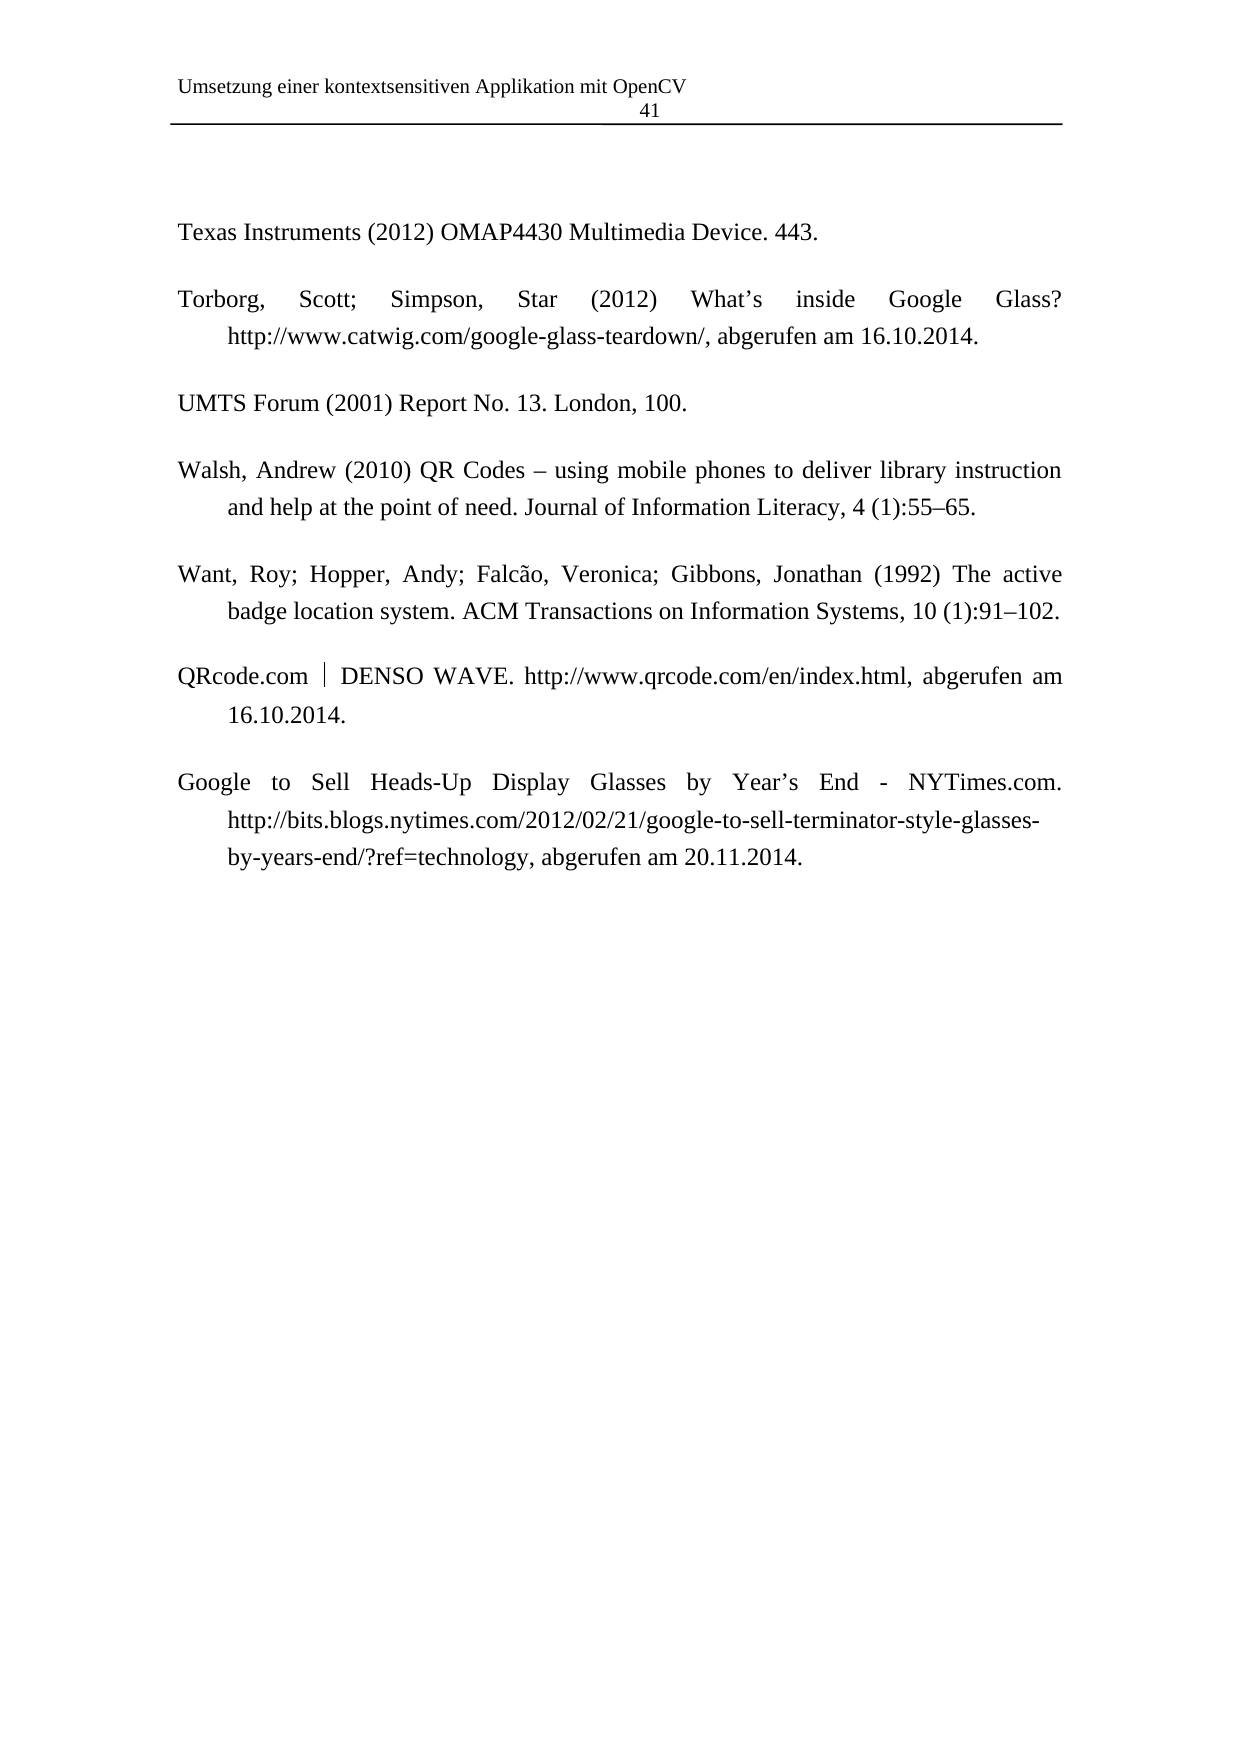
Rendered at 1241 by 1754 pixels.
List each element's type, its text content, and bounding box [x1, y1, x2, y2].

text Texas Instruments (2012) OMAP4430 Multimedia Device. 443. [177, 208, 1063, 246]
text UMTS Forum (2001) Report No. 13. London, 100. [177, 379, 1063, 417]
text Torborg, Scott; Simpson, Star (2012) What’s inside Google Glass? http://www.catwig.com/google-glass-teardown/, abgerufen am 16.10.2014. [177, 275, 1063, 350]
text Walsh, Andrew (2010) QR Codes – using mobile phones to deliver library instruction and help at the point of need. Journal of Information Literacy, 4 (1):55–65. [177, 446, 1063, 521]
text Want, Roy; Hopper, Andy; Falcão, Veronica; Gibbons, Jonathan (1992) The active badge location system. ACM Transactions on Information Systems, 10 (1):91–102. [177, 550, 1063, 625]
text QRcode.com｜DENSO WAVE. http://www.qrcode.com/en/index.html, abgerufen am 16.10.2014. [177, 654, 1063, 729]
text Google to Sell Heads-Up Display Glasses by Year’s End - NYTimes.com. http://bits.blogs.nytimes.com/2012/02/21/google-to-sell-terminator-style-glasses-by-years-end/?ref=technology, abgerufen am 20.11.2014. [177, 758, 1063, 871]
